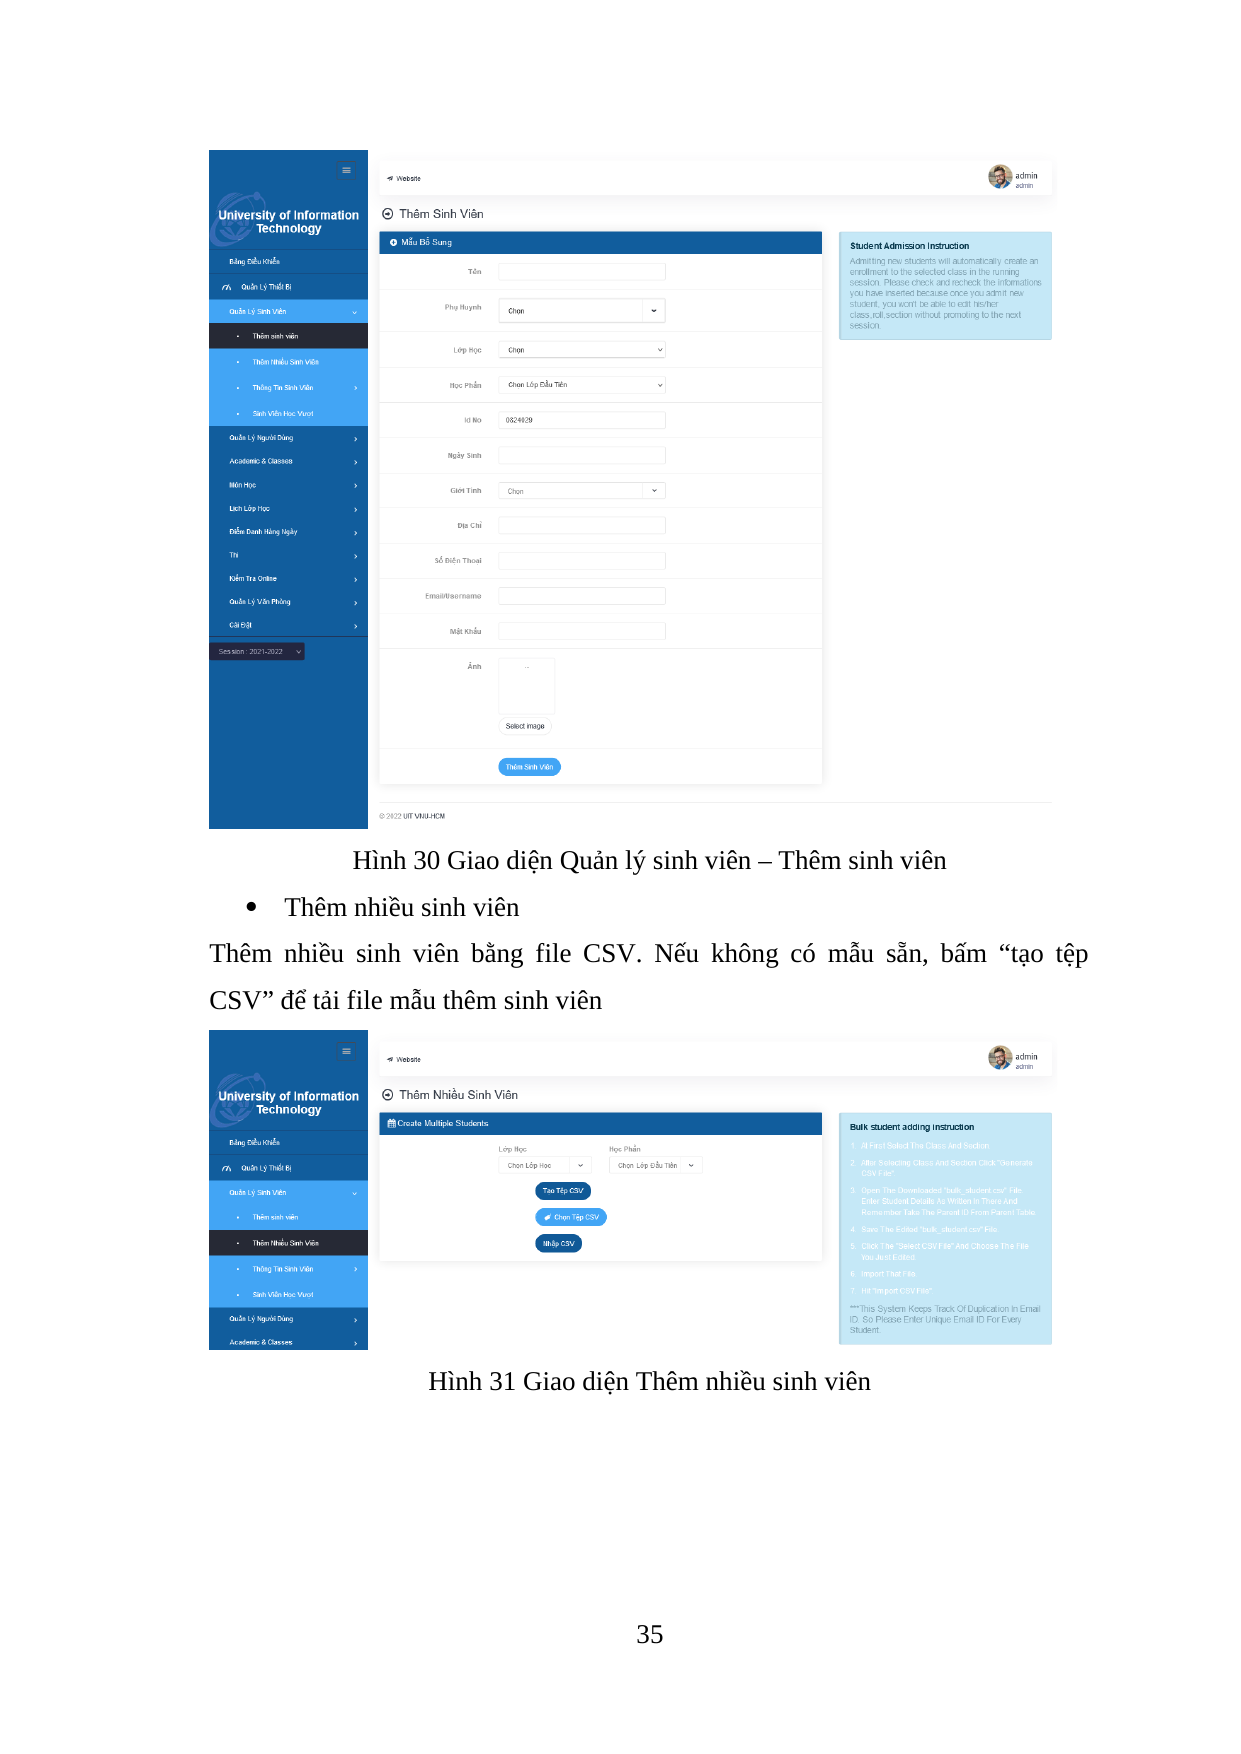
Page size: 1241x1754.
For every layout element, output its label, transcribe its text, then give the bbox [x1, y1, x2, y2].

picture [209, 1030, 1058, 1350]
list Thêm nhiều sinh viên [247, 891, 1090, 922]
picture [209, 150, 1058, 829]
text Hình 31 Giao diện Thêm nhiều sinh viên [209, 1365, 1090, 1396]
text Hình 30 Giao diện Quản lý sinh viên – Thêm sinh viên [209, 844, 1090, 875]
text Thêm nhiều sinh viên bằng file CSV. Nếu không có mẫu sẵn, bấm “tạo tệp CSV” để tải file mẫu thêm sinh viên [209, 937, 1090, 1015]
